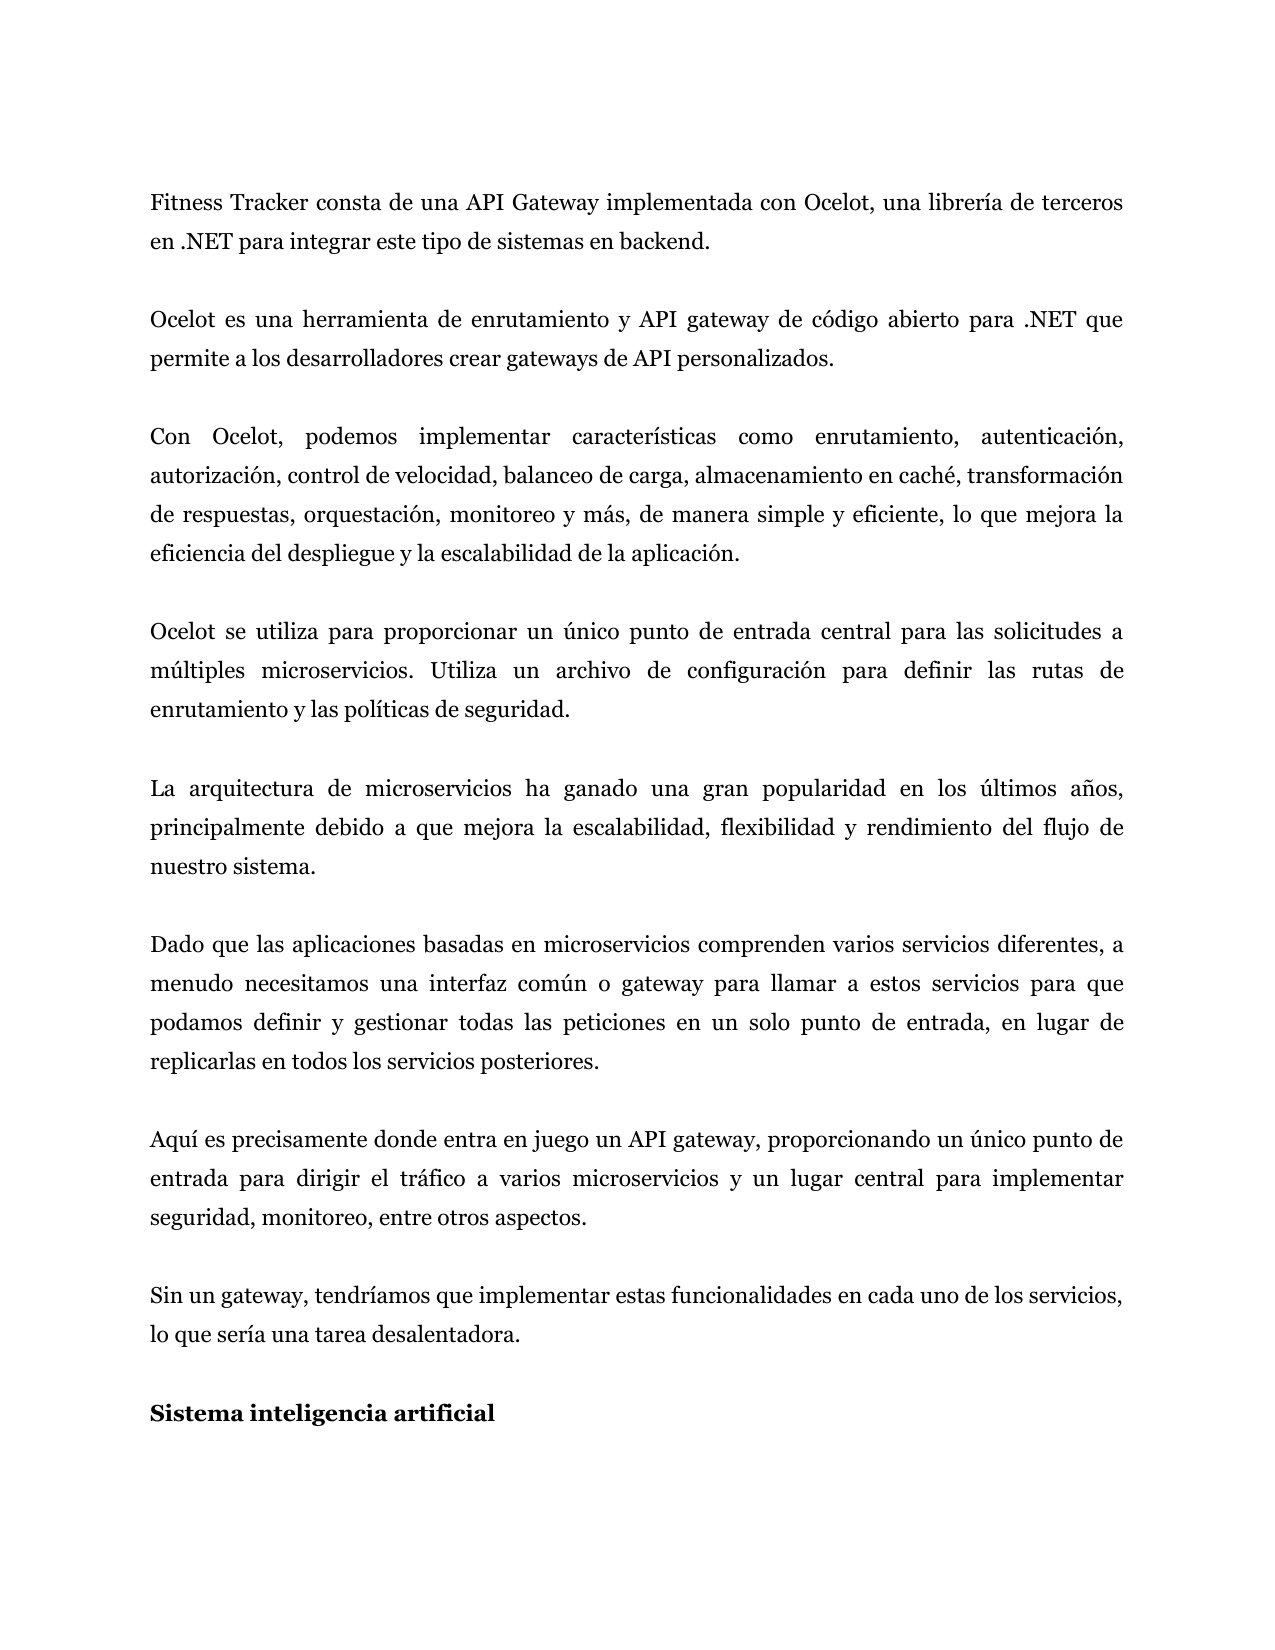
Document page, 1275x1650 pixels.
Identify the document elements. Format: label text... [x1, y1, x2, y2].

text Con Ocelot, podemos implementar características como enrutamiento, autenticación, autorización, control de velocidad, balanceo de carga, almacenamiento en caché, transformación de respuestas, orquestación, monitoreo y más, de manera simple y eficiente, lo que mejora la eficiencia del despliegue y la escalabilidad de la aplicación. [150, 423, 1125, 567]
text Ocelot se utiliza para proporcionar un único punto de entrada central para las solicitudes a múltiples microservicios. Utiliza un archivo de configuración para definir las rutas de enrutamiento y las políticas de seguridad. [150, 619, 1125, 723]
text La arquitectura de microservicios ha ganado una gran popularidad en los últimos años, principalmente debido a que mejora la escalabilidad, flexibilidad y rendimiento del flujo de nuestro sistema. [150, 775, 1125, 879]
text Sistema inteligencia artificial [150, 1400, 1125, 1426]
text Ocelot es una herramienta de enrutamiento y API gateway de código abierto para .NET que permite a los desarrolladores crear gateways de API personalizados. [150, 306, 1125, 371]
text Sin un gateway, tendríamos que implementar estas funcionalidades en cada uno de los servicios, lo que sería una tarea desalentadora. [150, 1283, 1125, 1348]
text Dado que las aplicaciones basadas en microservicios comprenden varios servicios diferentes, a menudo necesitamos una interfaz común o gateway para llamar a estos servicios para que podamos definir y gestionar todas las peticiones en un solo punto de entrada, en lugar de replicarlas en todos los servicios posteriores. [150, 931, 1125, 1074]
text Aquí es precisamente donde entra en juego un API gateway, proporcionando un único punto de entrada para dirigir el tráfico a varios microservicios y un lugar central para implementar seguridad, monitoreo, entre otros aspectos. [150, 1127, 1125, 1231]
text Fitness Tracker consta de una API Gateway implementada con Ocelot, una librería de terceros en .NET para integrar este tipo de sistemas en backend. [150, 189, 1125, 254]
